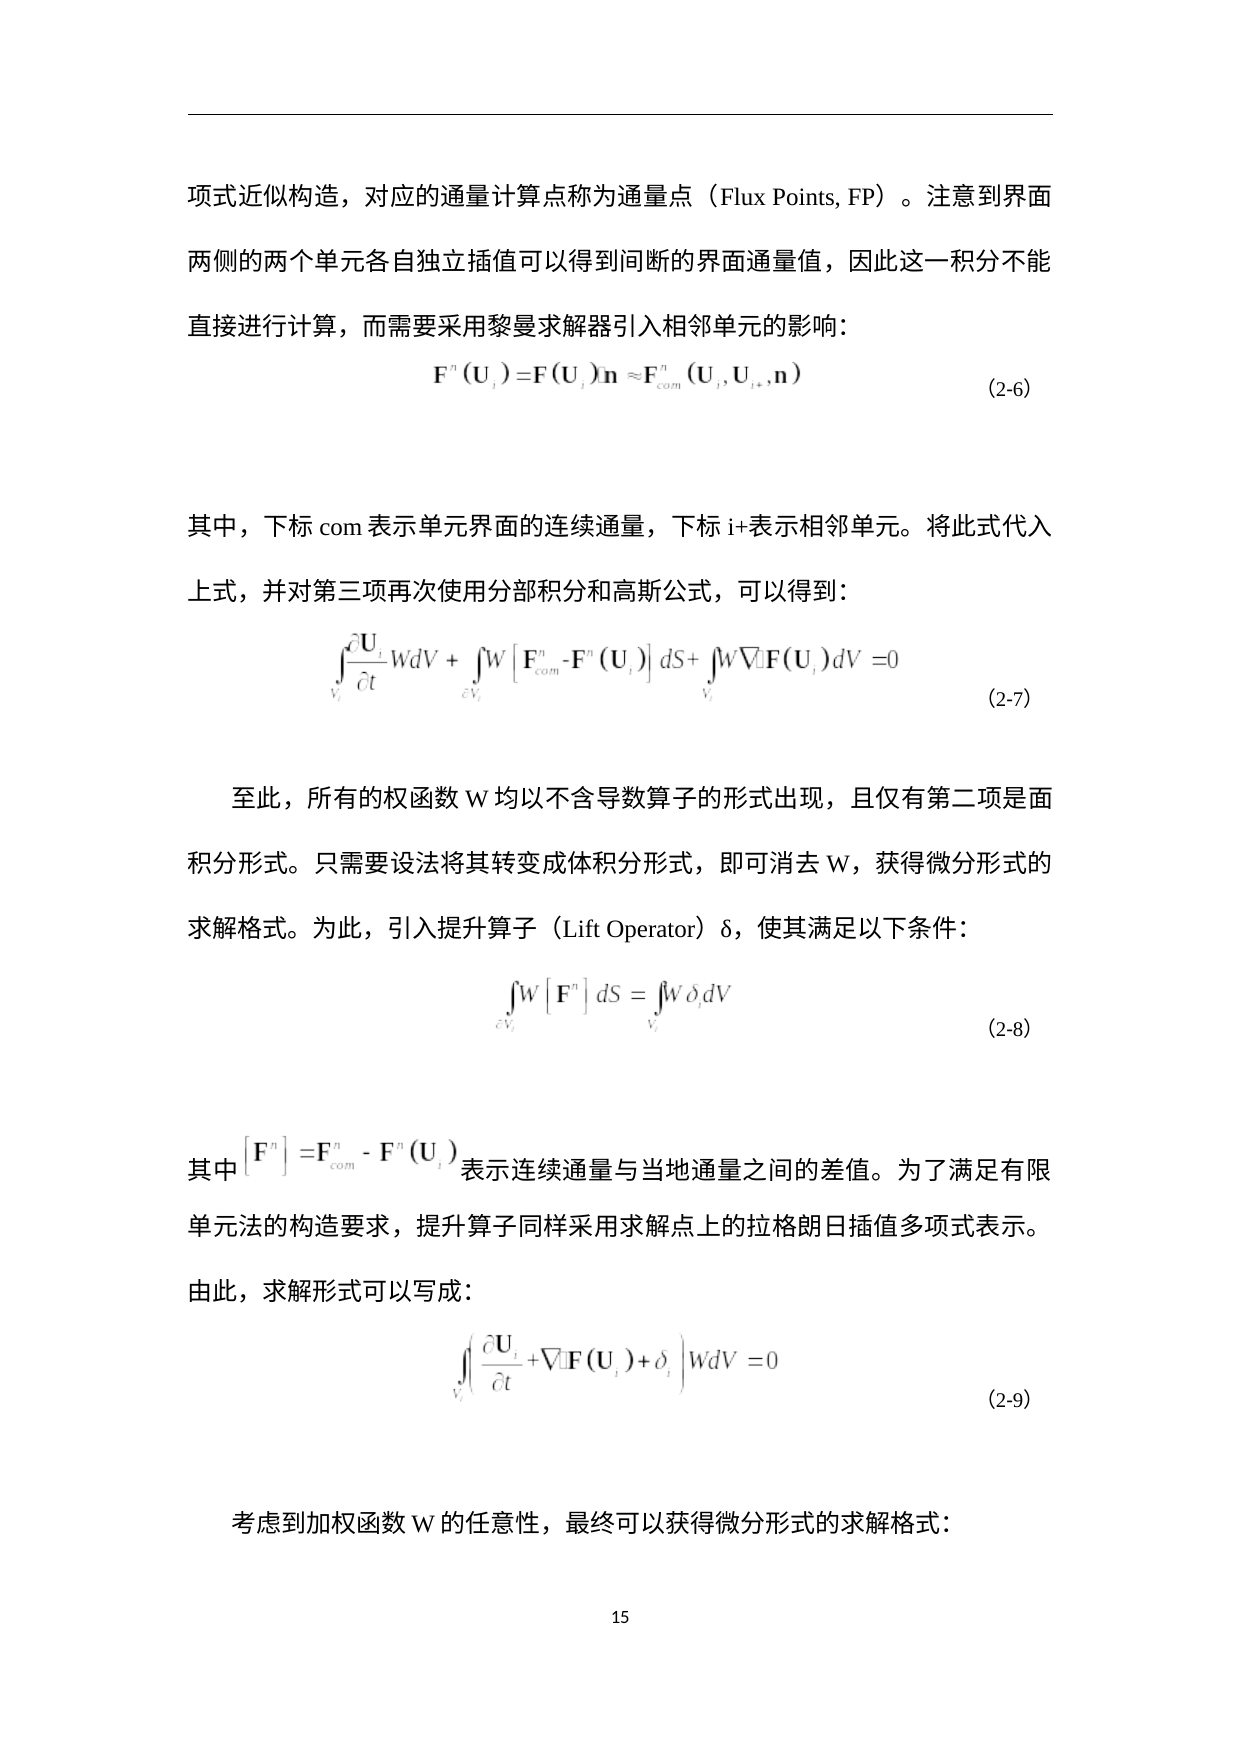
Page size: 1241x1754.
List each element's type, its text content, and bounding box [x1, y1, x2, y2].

text 考虑到加权函数W的任意性，最终可以获得微分形式的求解格式： [187, 1489, 1053, 1554]
text 至此，所有的权函数W均以不含导数算子的形式出现，且仅有第二项是面积分形式。只需要设法将其转变成体积分形式，即可消去W，获得微分形式的求解格式。为此，引入提升算子（Lift Operator）δ，使其满足以下条件： [187, 764, 1053, 959]
text （2-9） [187, 1322, 1053, 1419]
text 其中，下标com表示单元界面的连续通量，下标i+表示相邻单元。将此式代入上式，并对第三项再次使用分部积分和高斯公式，可以得到： [187, 492, 1053, 622]
text （2-7） [187, 622, 1053, 719]
text 其中表示连续通量与当地通量之间的差值。为了满足有限单元法的构造要求，提升算子同样采用求解点上的拉格朗日插值多项式表示。由此，求解形式可以写成： [187, 1127, 1053, 1322]
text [187, 162, 1053, 357]
text （2-6） [187, 357, 1053, 422]
text （2-8） [187, 959, 1053, 1057]
